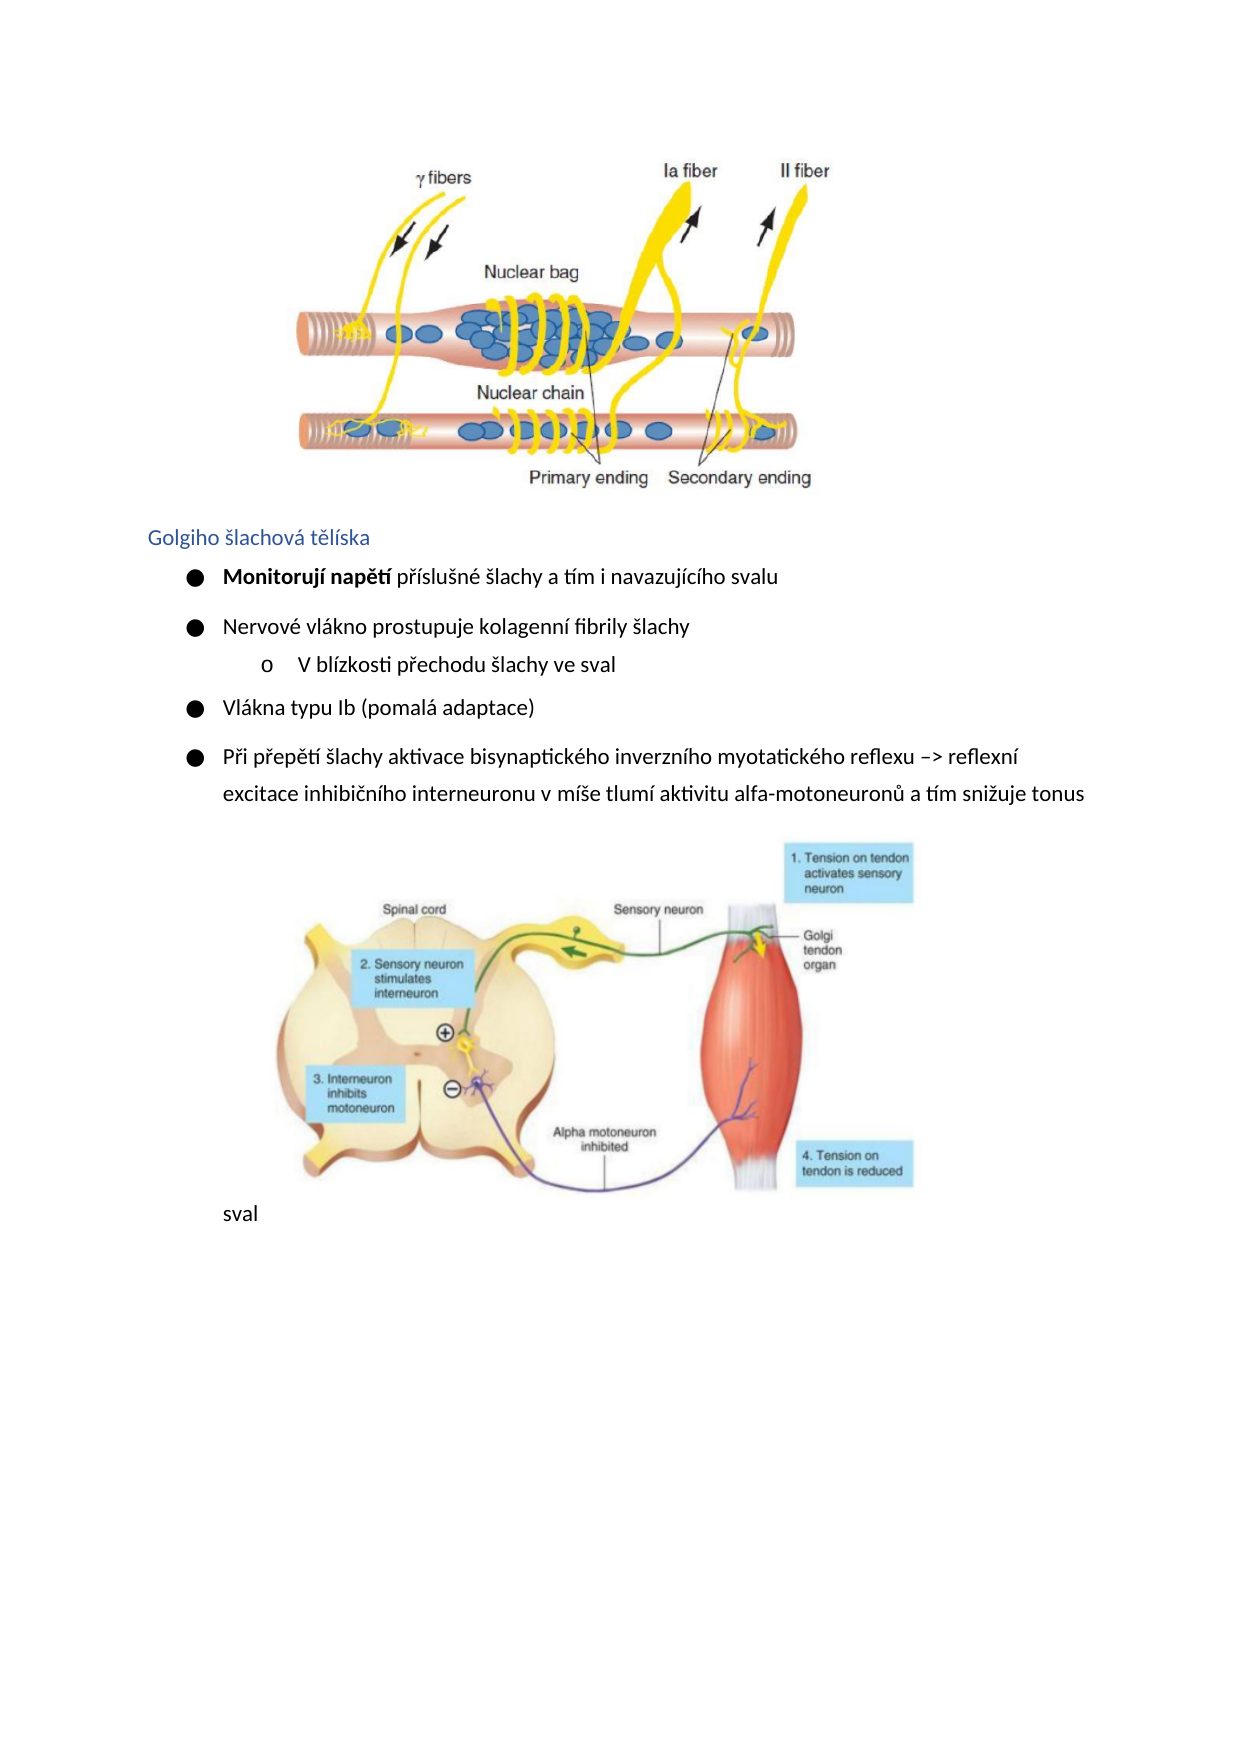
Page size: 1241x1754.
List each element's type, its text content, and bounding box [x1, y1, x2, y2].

list Vlákna typu Ib (pomalá adaptace) [185, 681, 1093, 728]
picture [262, 836, 922, 1199]
list Nervové vlákno prostupuje kolagenní fibrily šlachy [185, 600, 1093, 647]
list V blízkosti přechodu šlachy ve sval [260, 650, 1093, 679]
list Monitorují napětí příslušné šlachy a tím i navazujícího svalu [185, 551, 1093, 598]
subtitle Golgiho šlachová tělíska [148, 523, 1093, 551]
picture [282, 155, 845, 498]
